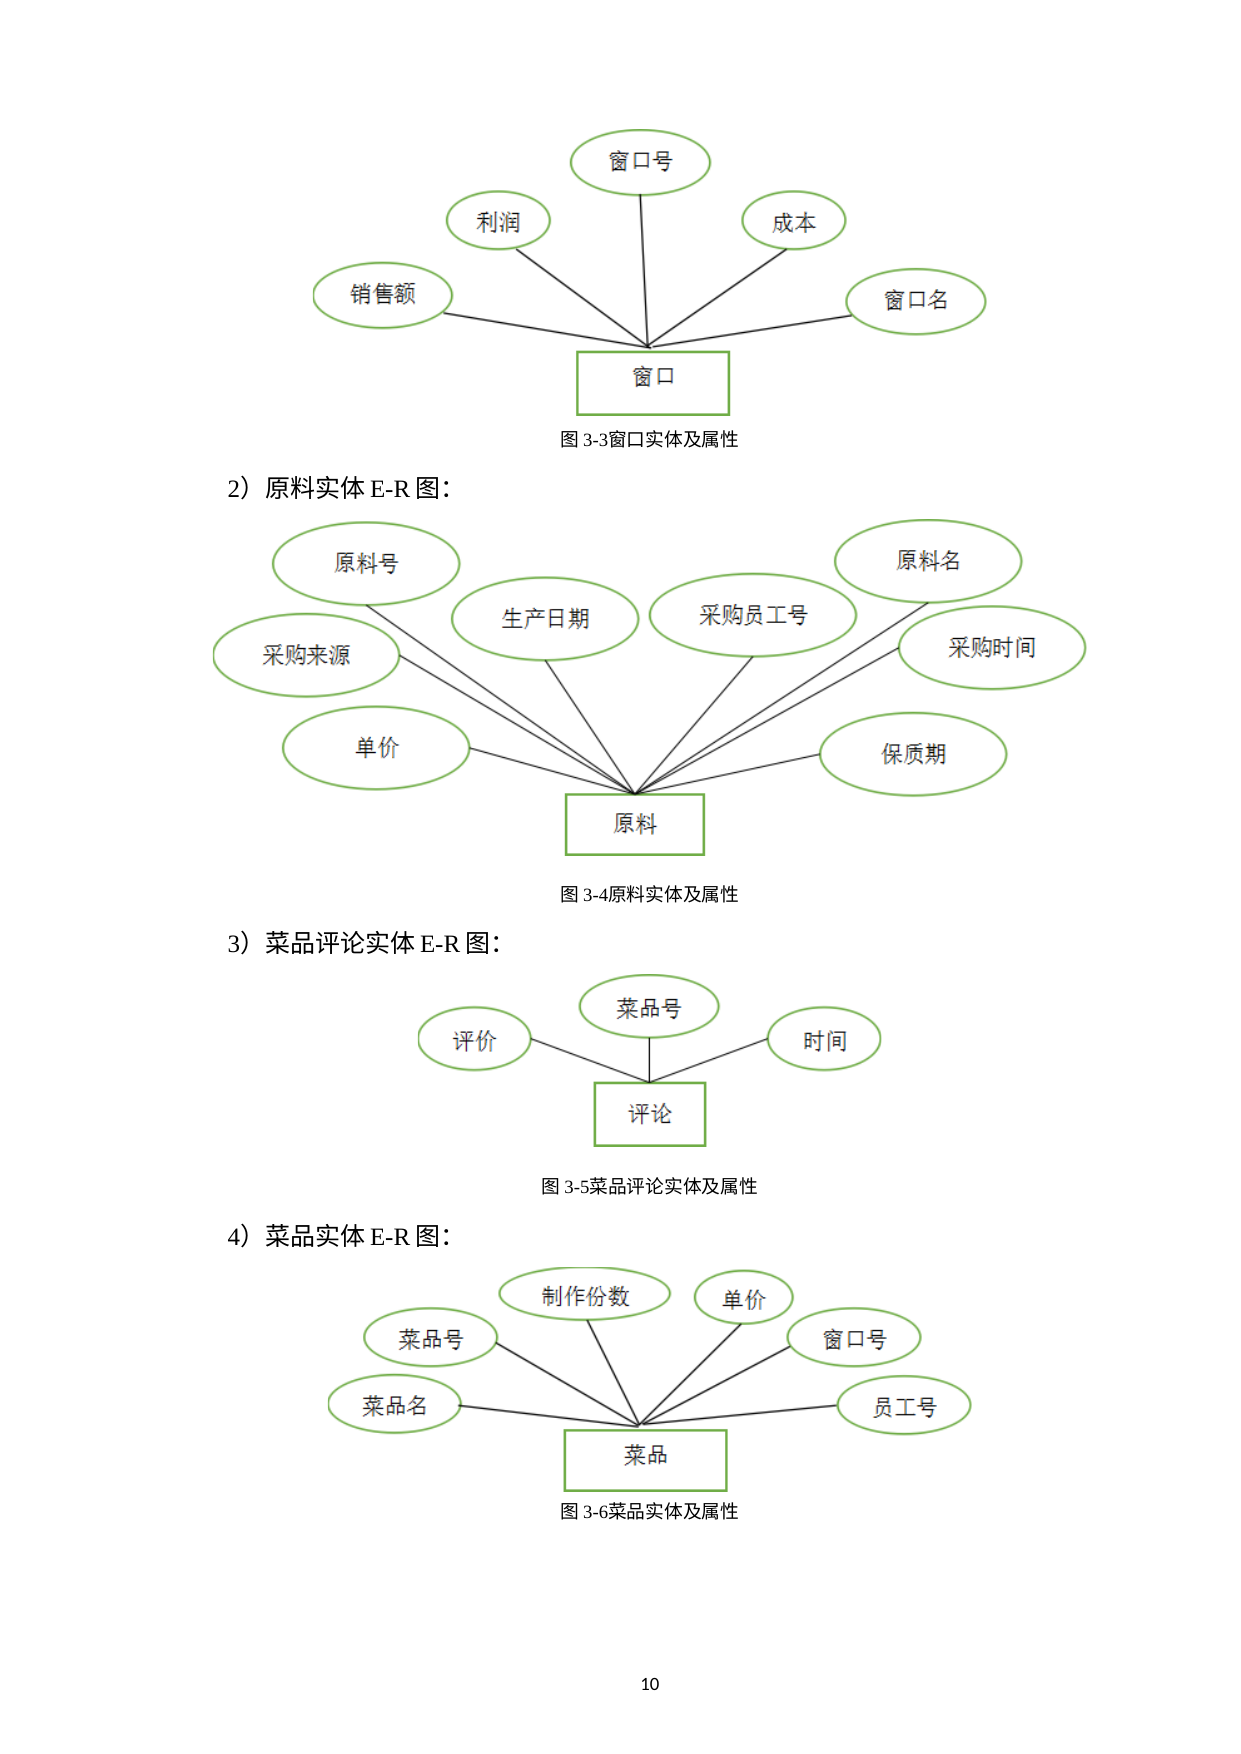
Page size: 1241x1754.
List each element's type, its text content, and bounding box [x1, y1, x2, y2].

text 3）菜品评论实体E-R图： [177, 909, 1122, 974]
text 2）原料实体E-R图： [177, 454, 1122, 519]
text 图3-4原料实体及属性 [177, 877, 1122, 909]
picture [417, 974, 882, 1147]
text 4）菜品实体E-R图： [177, 1202, 1122, 1267]
picture [212, 519, 1087, 856]
text 图3-3窗口实体及属性 [177, 422, 1122, 454]
picture [327, 1267, 972, 1492]
text 图3-5菜品评论实体及属性 [177, 1169, 1122, 1202]
text 图3-6菜品实体及属性 [177, 1494, 1122, 1527]
picture [312, 129, 987, 416]
